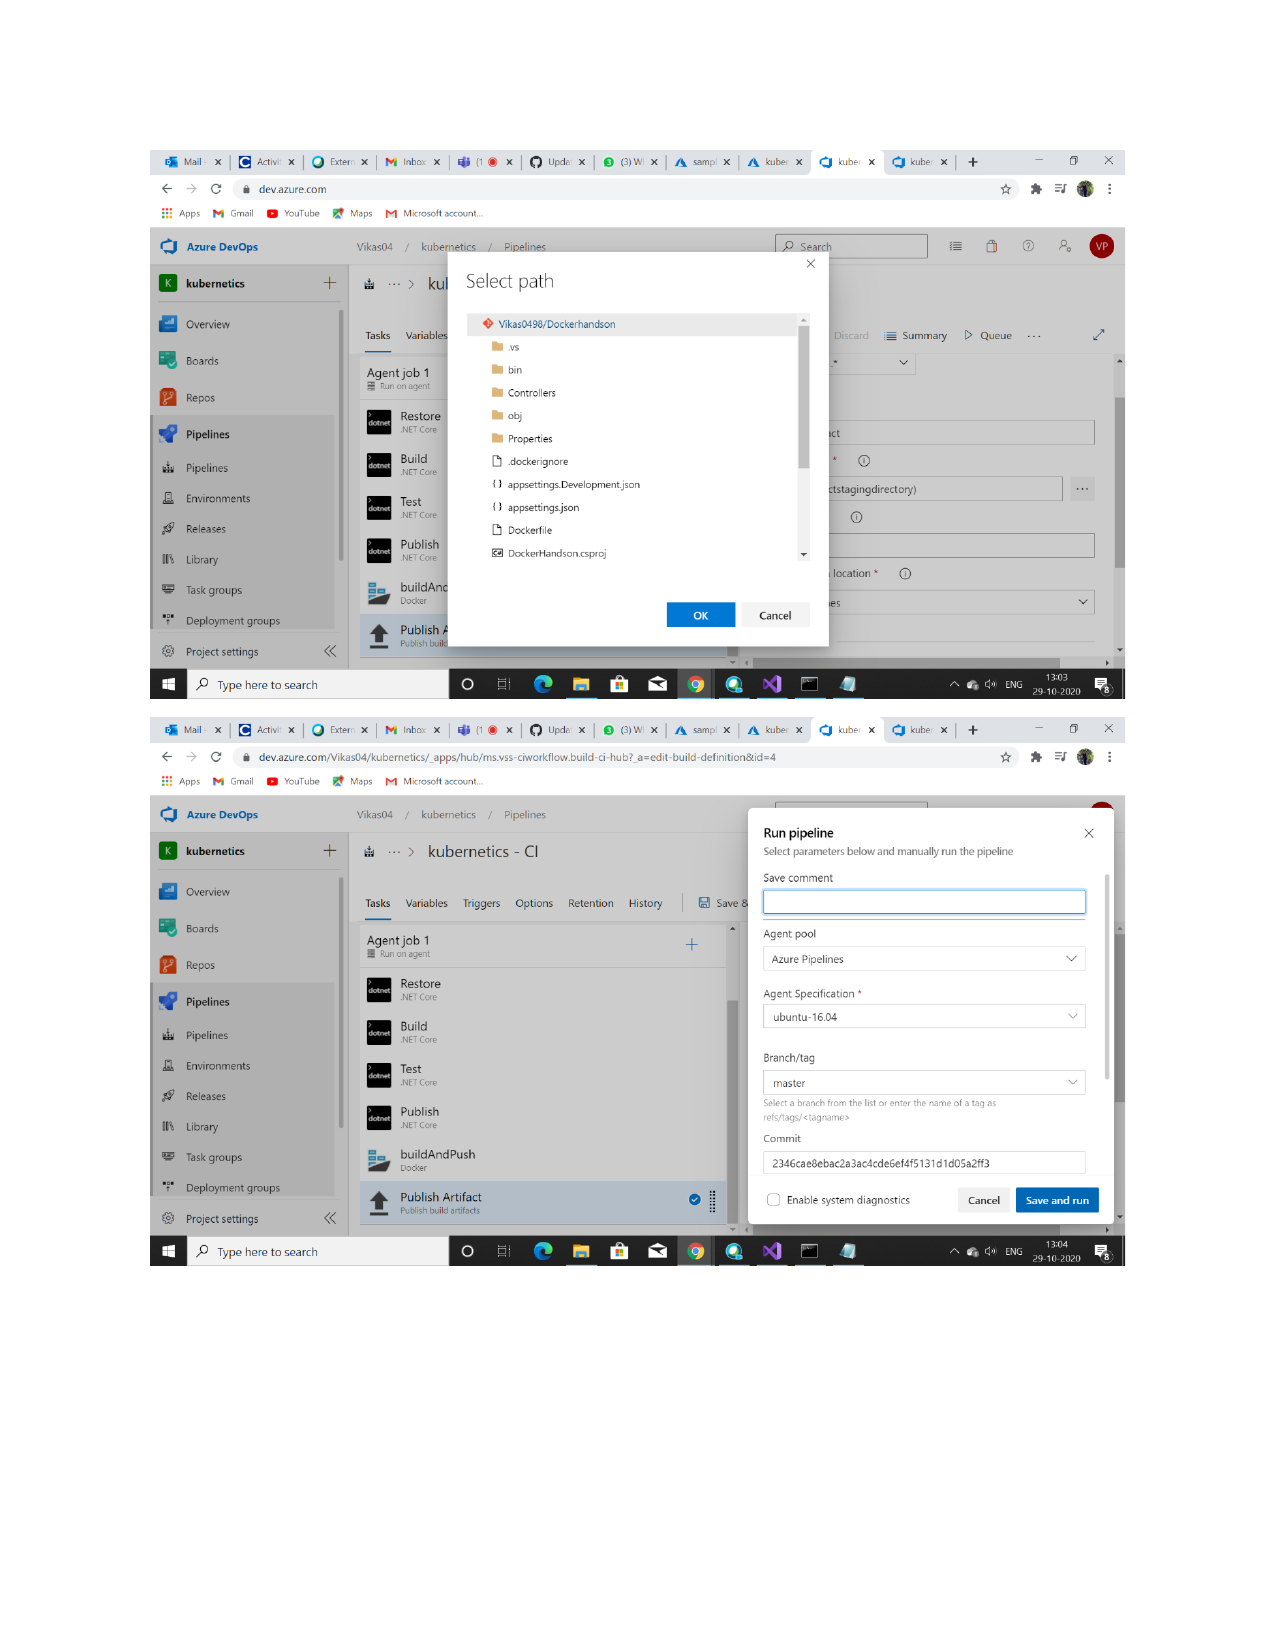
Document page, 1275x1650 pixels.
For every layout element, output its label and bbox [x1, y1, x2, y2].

picture [150, 150, 1125, 699]
picture [150, 717, 1125, 1266]
